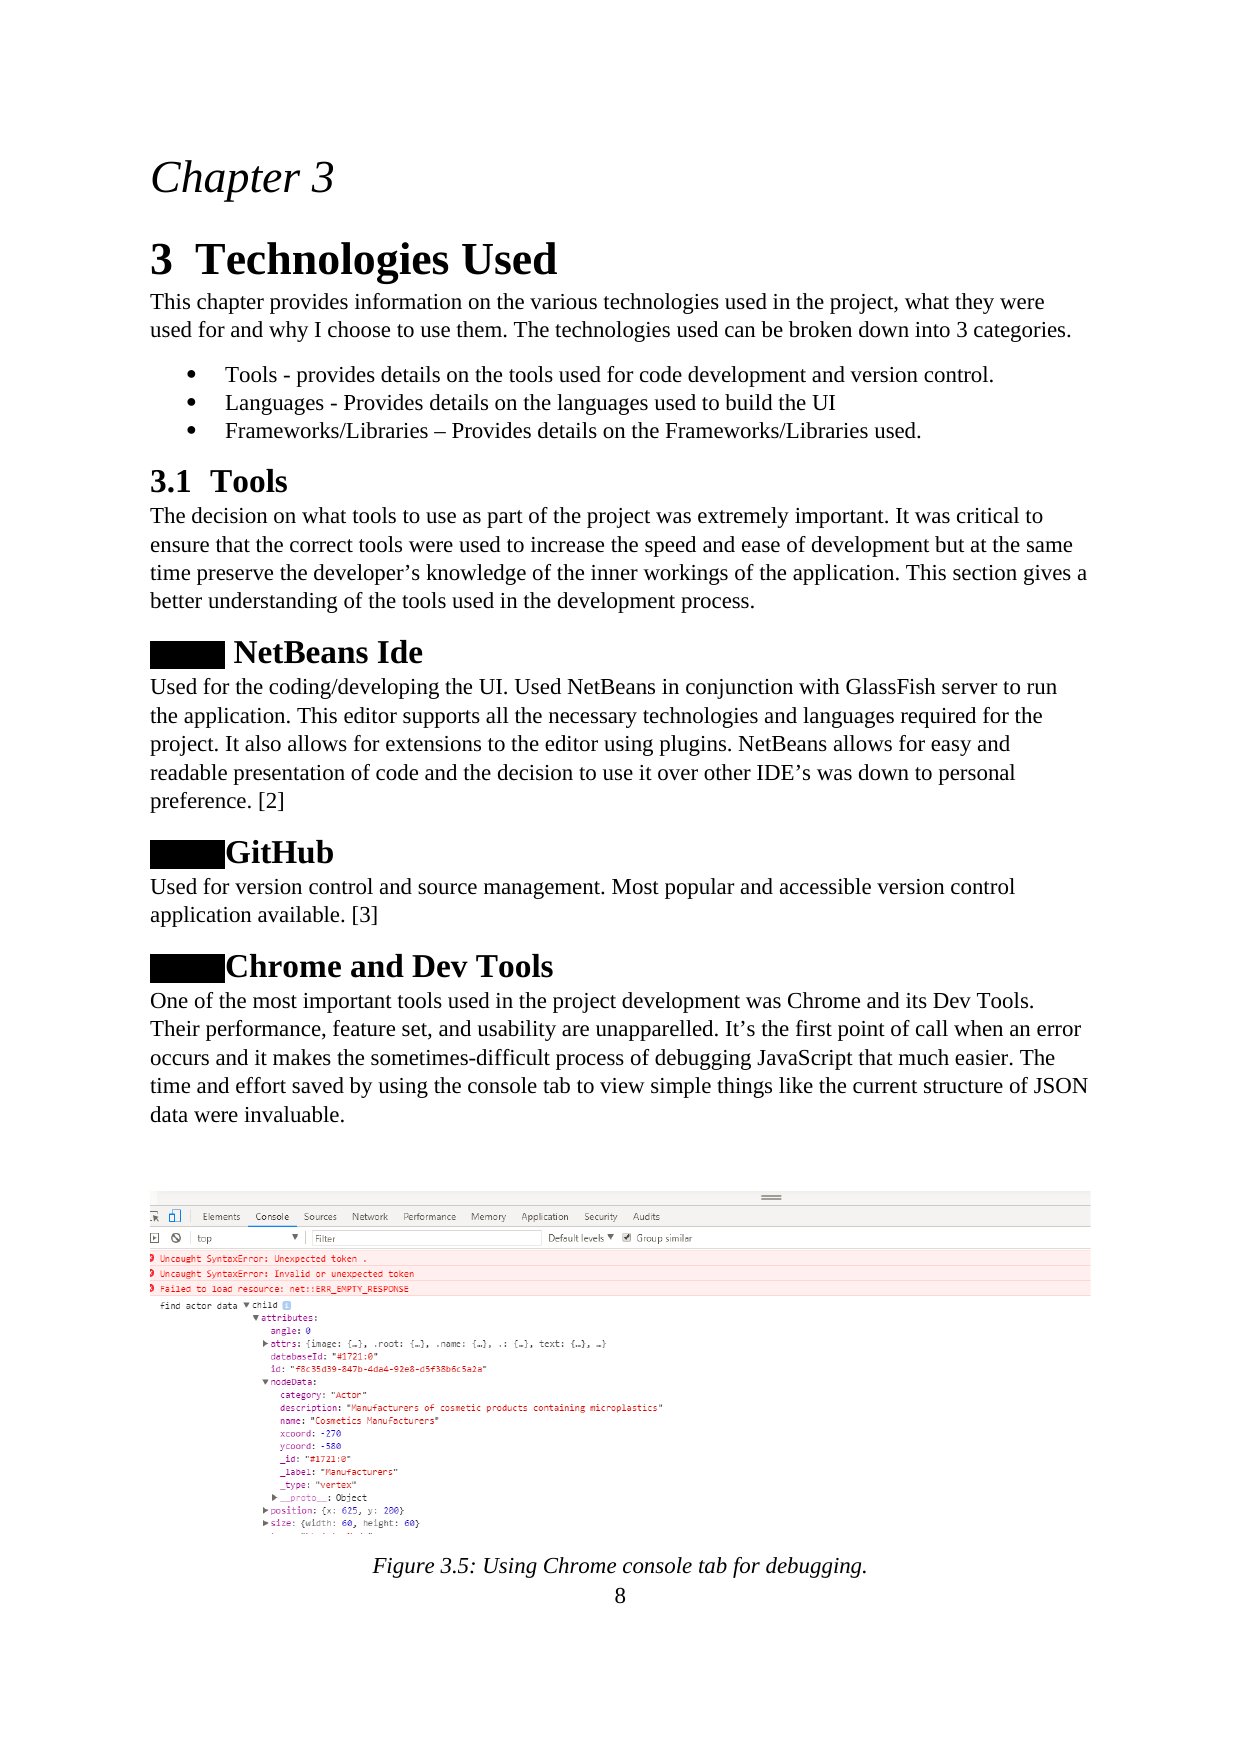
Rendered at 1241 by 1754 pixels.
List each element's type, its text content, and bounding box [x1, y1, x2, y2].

picture [150, 1191, 1091, 1534]
subtitle Technologies Used [150, 232, 1090, 284]
text Used for the coding/developing the UI. Used NetBeans in conjunction with GlassFish server to run the application. This editor supports all the necessary technologies and languages required for the project. It also allows for extensions to the editor using plugins. NetBeans allows for easy and readable presentation of code and the decision to use it over other IDE’s was down to personal preference. [2] [150, 673, 1090, 813]
text Used for version control and source management. Most popular and accessible version control application available. [3] [150, 873, 1090, 928]
list Tools - provides details on the tools used for code development and version control. [187, 361, 1090, 388]
list Languages - Provides details on the languages used to build the UI [187, 389, 1090, 416]
subtitle GitHub [150, 832, 1090, 871]
text This chapter provides information on the various technologies used in the project, what they were used for and why I choose to use them. The technologies used can be broken down into 3 categories. [150, 288, 1090, 342]
text Chapter 3 [150, 150, 1090, 203]
list Frameworks/Libraries – Provides details on the Frameworks/Libraries used. [187, 417, 1090, 443]
subtitle Tools [150, 462, 1090, 500]
subtitle NetBeans Ide [150, 633, 1090, 671]
subtitle Chrome and Dev Tools [150, 946, 1090, 985]
text The decision on what tools to use as part of the project was extremely important. It was critical to ensure that the correct tools were used to increase the speed and ease of development but at the same time preserve the developer’s knowledge of the inner workings of the application. This section gives a better understanding of the tools used in the development process. [150, 502, 1090, 614]
text One of the most important tools used in the project development was Chrome and its Dev Tools. Their performance, feature set, and usability are unapparelled. It’s the first point of call when an error occurs and it makes the sometimes-difficult process of debugging JavaScript that much easier. The time and effort saved by using the console tab to view simple things like the current structure of JSON data were invaluable. [150, 987, 1090, 1127]
